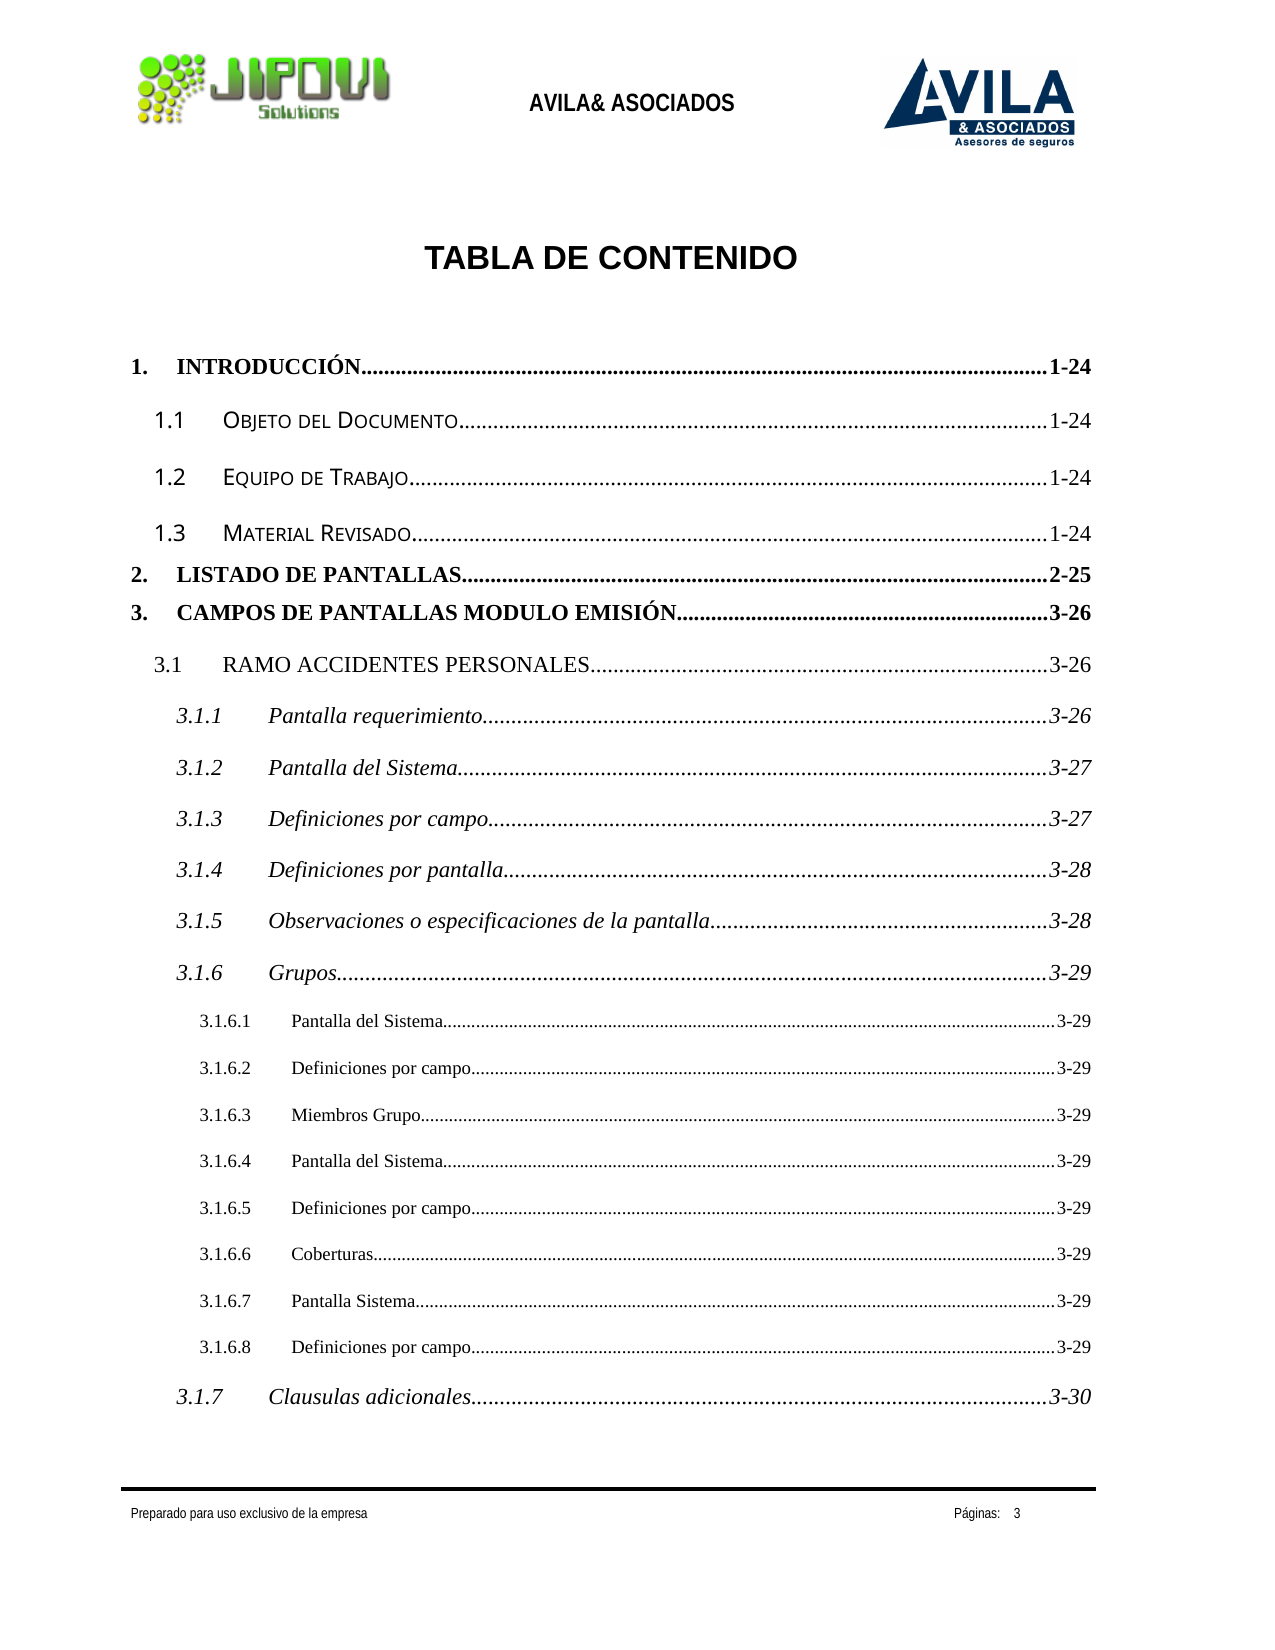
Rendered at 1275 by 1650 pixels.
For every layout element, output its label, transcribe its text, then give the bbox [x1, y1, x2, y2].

text 3.1.6.3 Miembros Grupo 3-29 [199, 1103, 1092, 1125]
picture [131, 47, 394, 128]
text 3.1.6.4 Pantalla del Sistema 3-29 [199, 1150, 1092, 1172]
text 3.1.6.7 Pantalla Sistema 3-29 [199, 1290, 1092, 1311]
text 1.3 Material Revisado. 1-24 [153, 517, 1092, 548]
text 3.1.4 Definiciones por pantalla 3-28 [176, 856, 1092, 883]
text 1.2 Equipo de Trabajo. 1-24 [153, 461, 1092, 492]
text 3.1.6 Grupos 3-29 [176, 959, 1092, 985]
text 3.1.7 Clausulas adicionales 3-30 [176, 1383, 1092, 1409]
text 3.1.6.8 Definiciones por campo 3-29 [199, 1336, 1092, 1358]
title TABLA DE CONTENIDO [131, 238, 1092, 277]
text 3.1.2 Pantalla del Sistema 3-27 [176, 753, 1092, 780]
text 3.1 RAMO ACCIDENTES PERSONALES 3-26 [153, 651, 1092, 677]
text 3.1.5 Observaciones o especificaciones de la pantalla 3-28 [176, 908, 1092, 934]
text 3.1.1 Pantalla requerimiento 3-26 [176, 702, 1092, 728]
text 3. CAMPOS DE PANTALLAS MODULO EMISIÓN 3-26 [131, 599, 1092, 626]
text 3.1.3 Definiciones por campo 3-27 [176, 805, 1092, 831]
text 3.1.6.2 Definiciones por campo 3-29 [199, 1057, 1092, 1078]
text 1.1 Objeto del Documento. 1-24 [153, 404, 1092, 436]
text 3.1.6.1 Pantalla del Sistema 3-29 [199, 1010, 1092, 1032]
text 2. LISTADO DE PANTALLAS 2-25 [131, 561, 1092, 587]
picture [881, 57, 1077, 148]
text 3.1.6.6 Coberturas 3-29 [199, 1243, 1092, 1265]
text 3.1.6.5 Definiciones por campo 3-29 [199, 1197, 1092, 1218]
text 1. INTRODUCCIÓN 1-24 [131, 353, 1092, 379]
